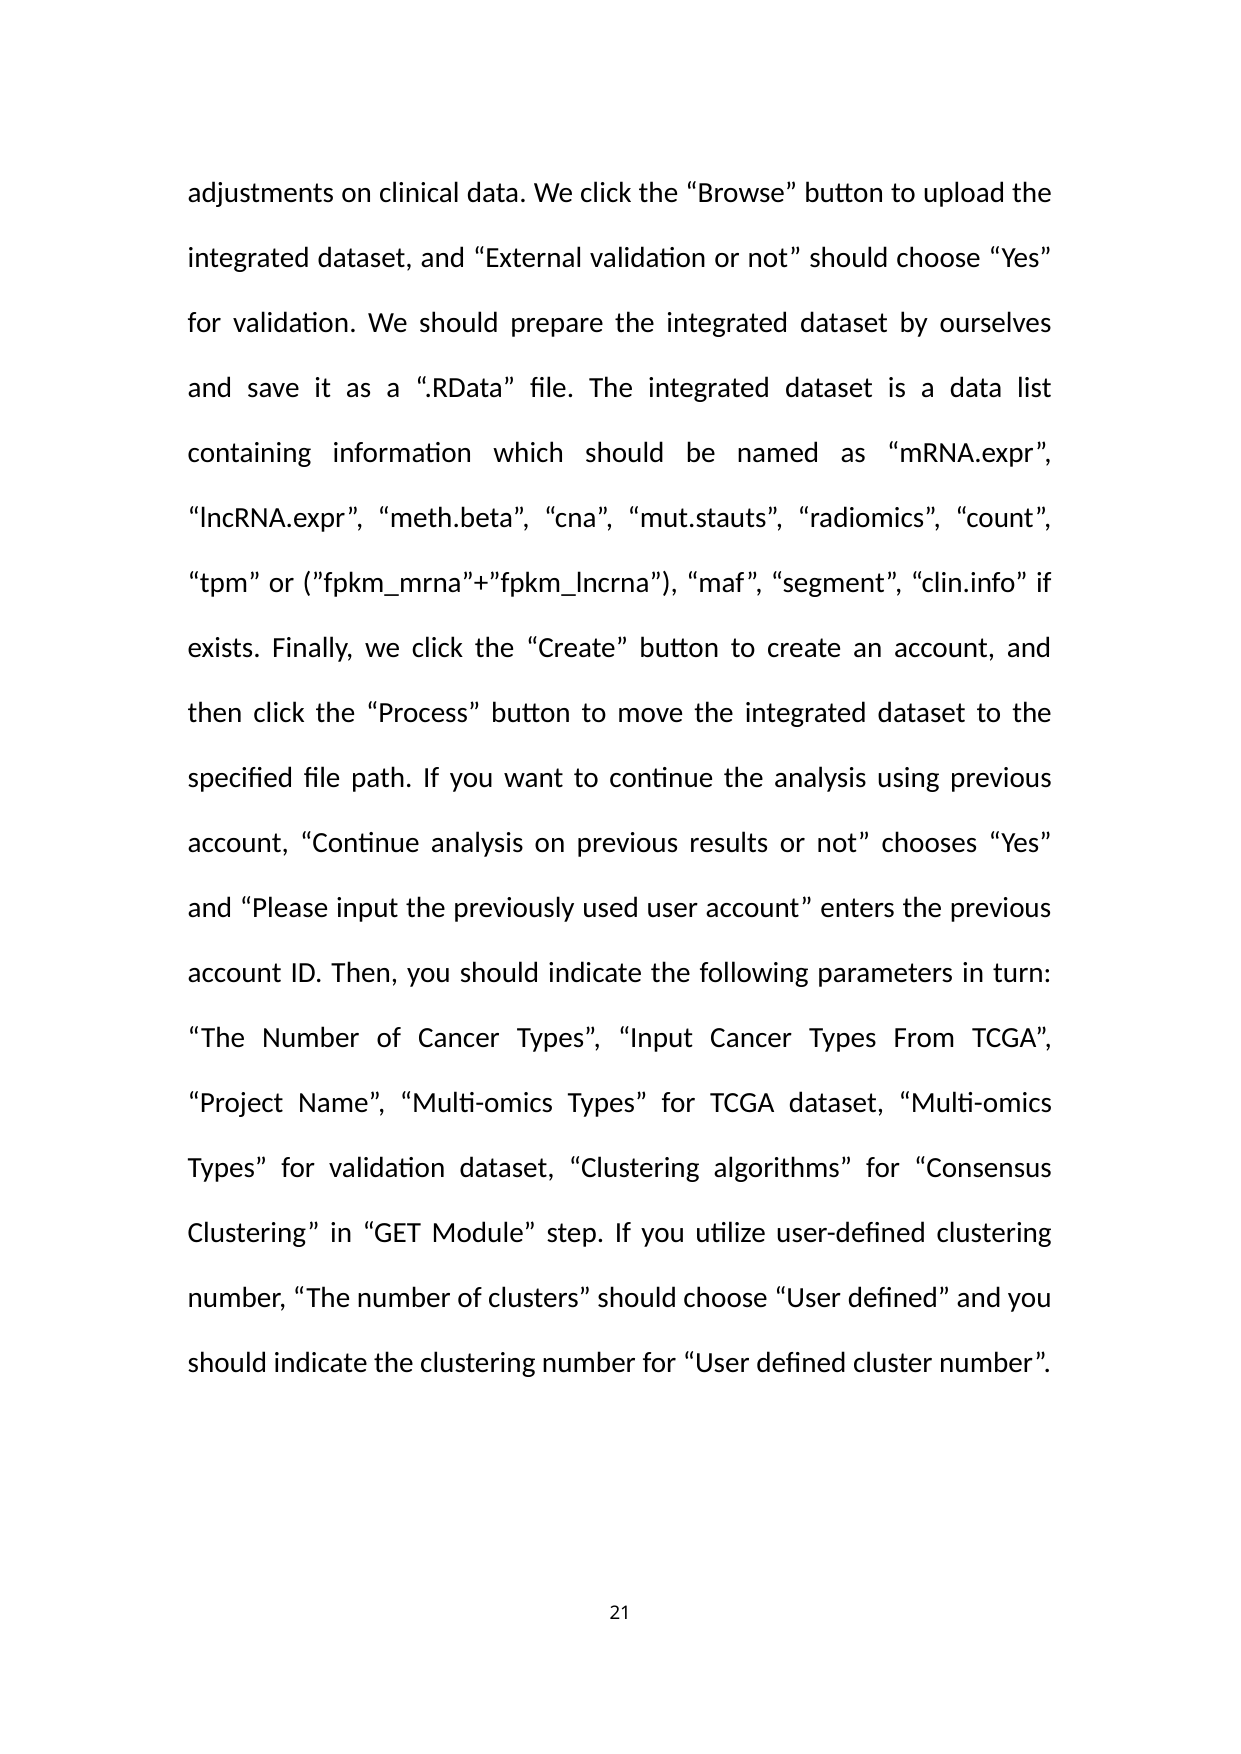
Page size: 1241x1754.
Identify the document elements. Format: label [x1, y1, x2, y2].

text [187, 160, 1053, 1395]
